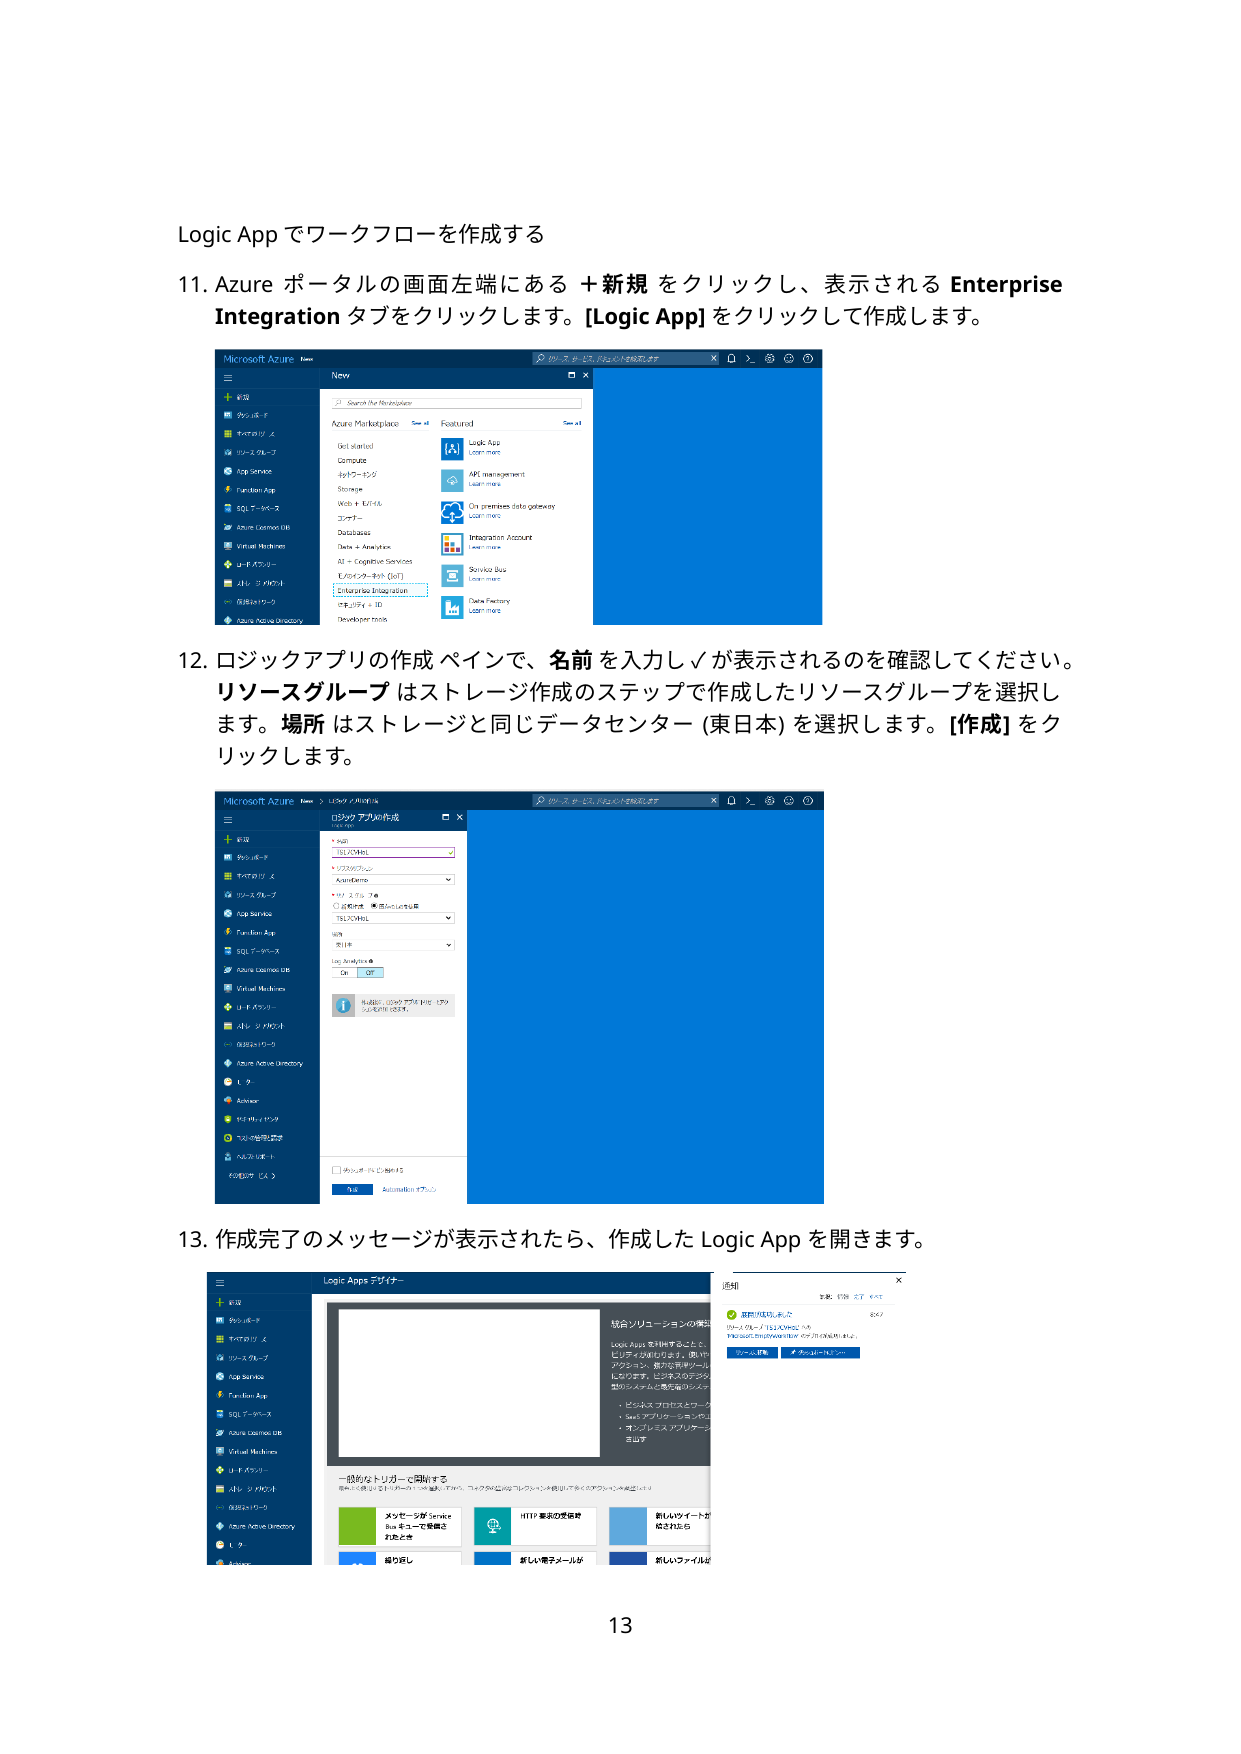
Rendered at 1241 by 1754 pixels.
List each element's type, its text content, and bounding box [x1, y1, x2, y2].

picture [206, 1272, 906, 1565]
picture [214, 789, 824, 1204]
list ロジックアプリの作成 ペインで、名前 を入力し ✓ が表示されるのを確認してください。リソースグループ はストレージ作成のステップで作成したリソースグループを選択します。場所 はストレージと同じデータセンター (東日本) を選択します。[作成] をクリックします。 [177, 643, 1063, 770]
list 作成完了のメッセージが表示されたら、作成した Logic App を開きます。 [177, 1222, 1063, 1254]
picture [214, 349, 823, 625]
list Azure ポータルの画面左端にある ＋新規 をクリックし、表示されるEnterprise Integration タブをクリックします。[Logic App] をクリックして作成します。 [177, 267, 1063, 331]
subtitle Logic App でワークフローを作成する [177, 217, 1063, 248]
